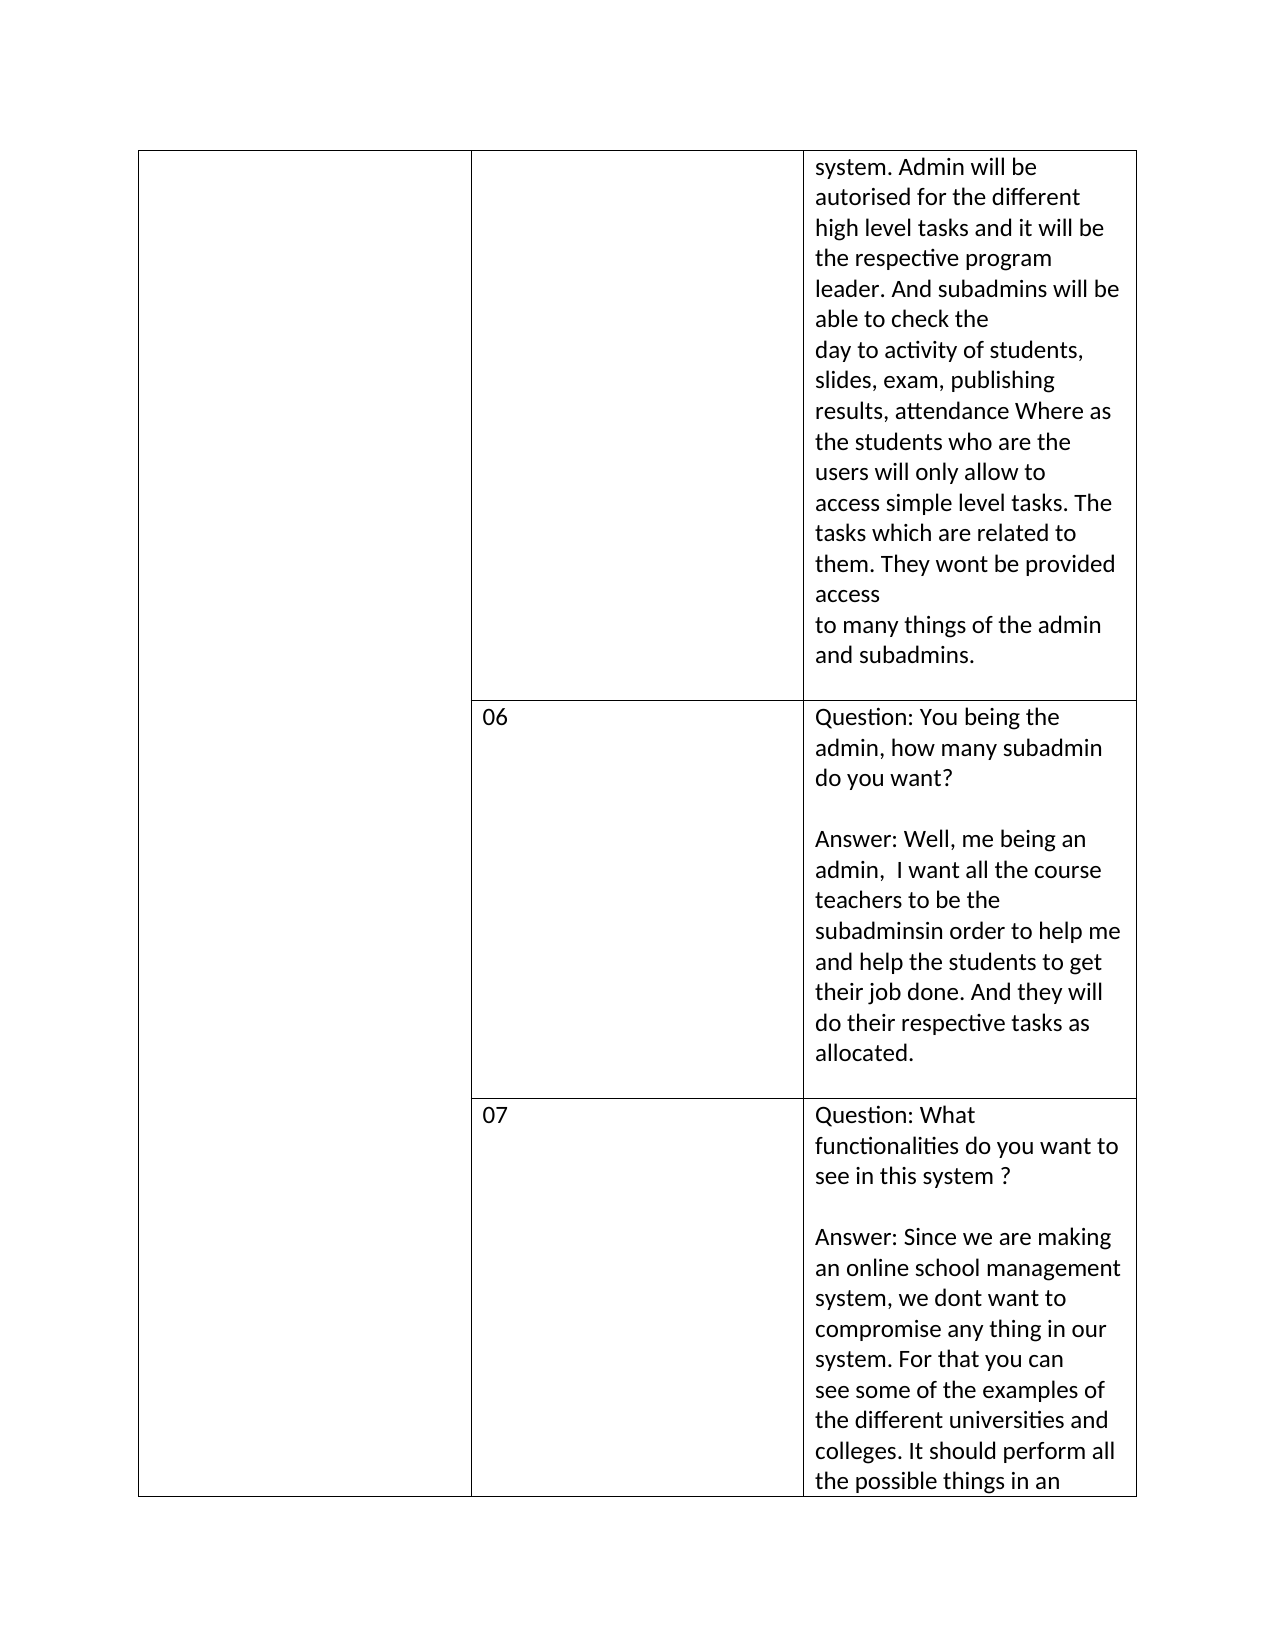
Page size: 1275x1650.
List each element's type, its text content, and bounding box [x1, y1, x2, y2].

table_cell Question: You being the admin, how many subadmin do you want? Answer: Well, me being an admin, I want all the course teachers to be the subadminsin order to help me and help the students to get their job done. And they will do their respective tasks as allocated. [804, 701, 1136, 1098]
table_cell 06 [472, 701, 803, 1098]
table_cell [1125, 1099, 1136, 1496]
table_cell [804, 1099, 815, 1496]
table_cell 07 [472, 1099, 803, 1496]
table_cell 05 [472, 151, 803, 700]
